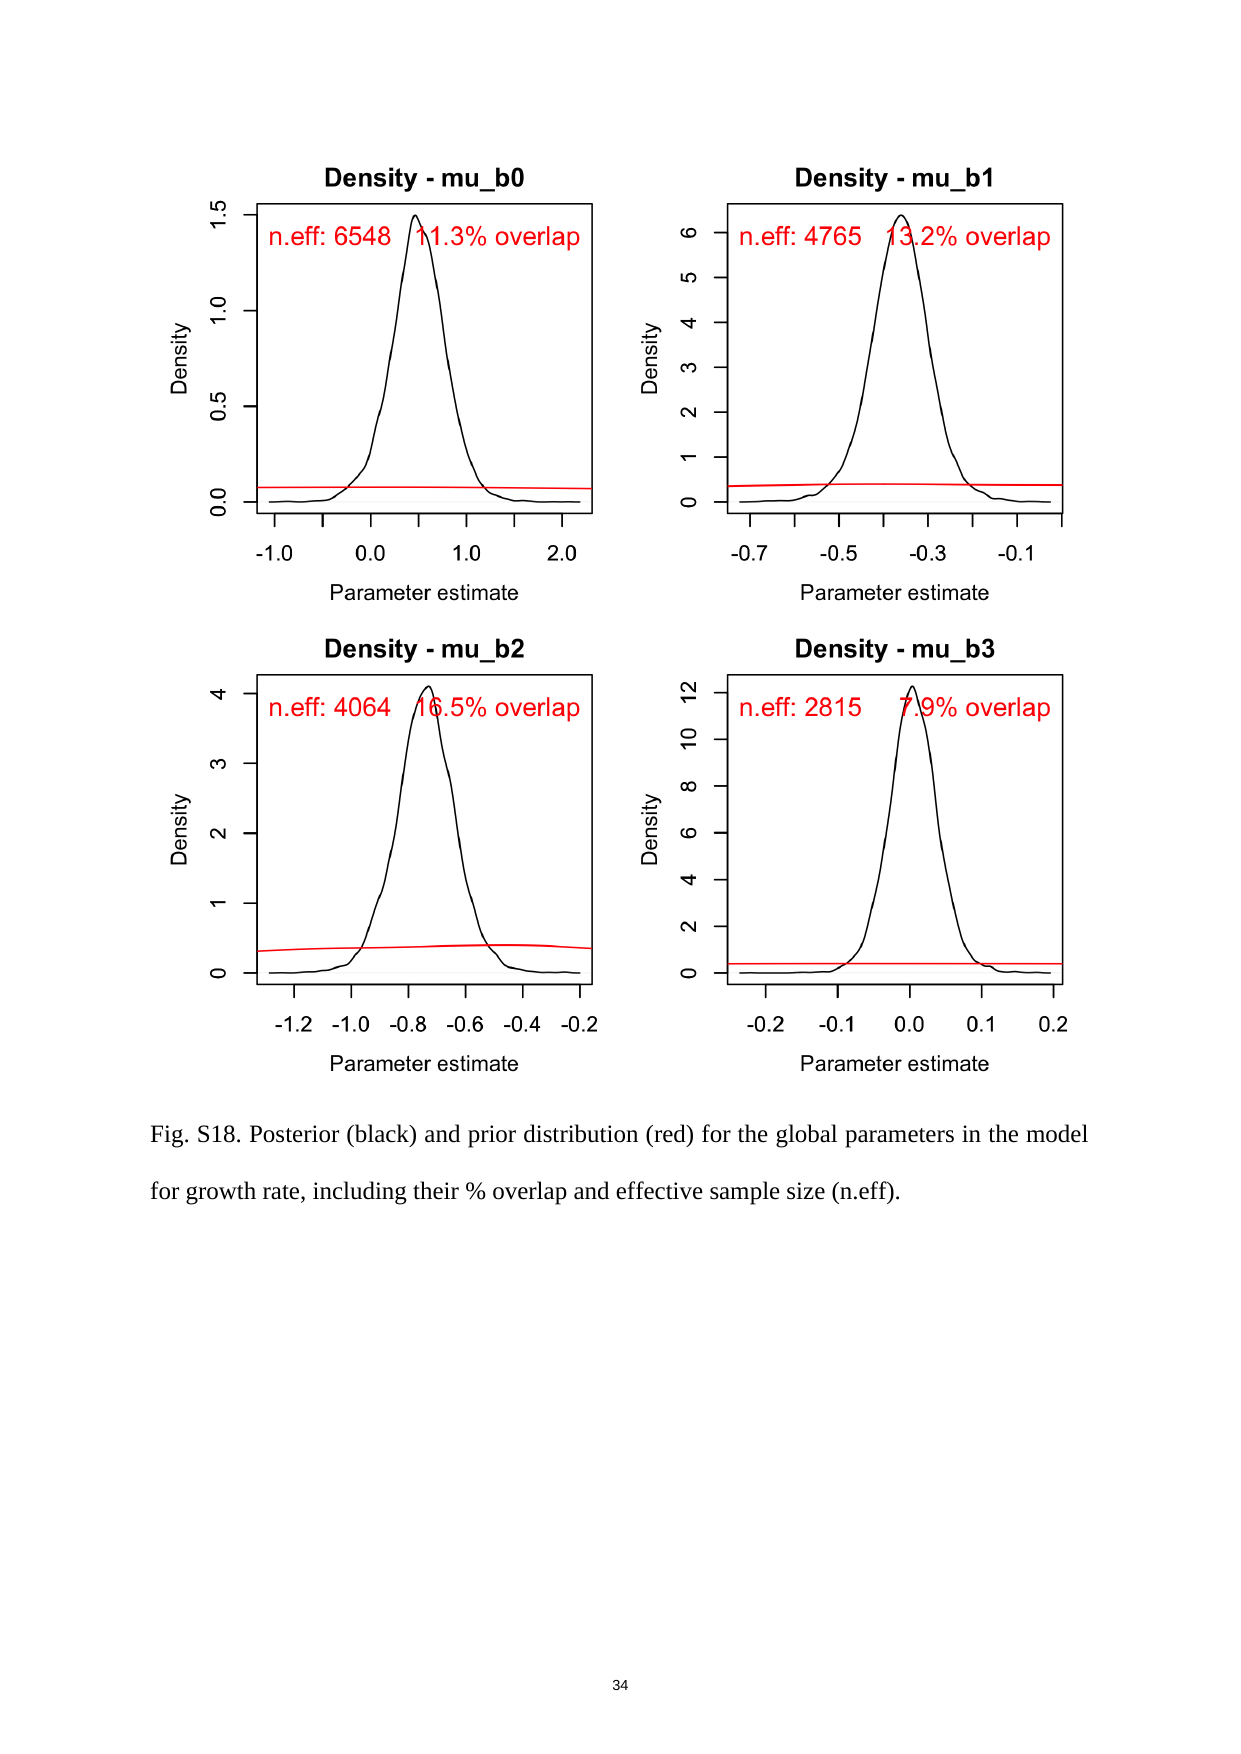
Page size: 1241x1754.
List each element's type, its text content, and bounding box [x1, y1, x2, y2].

text Fig. S18. Posterior (black) and prior distribution (red) for the global parameters in the model for growth rate, including their % overlap and effective sample size (n.eff). [150, 1119, 1090, 1205]
picture [150, 150, 1091, 1091]
